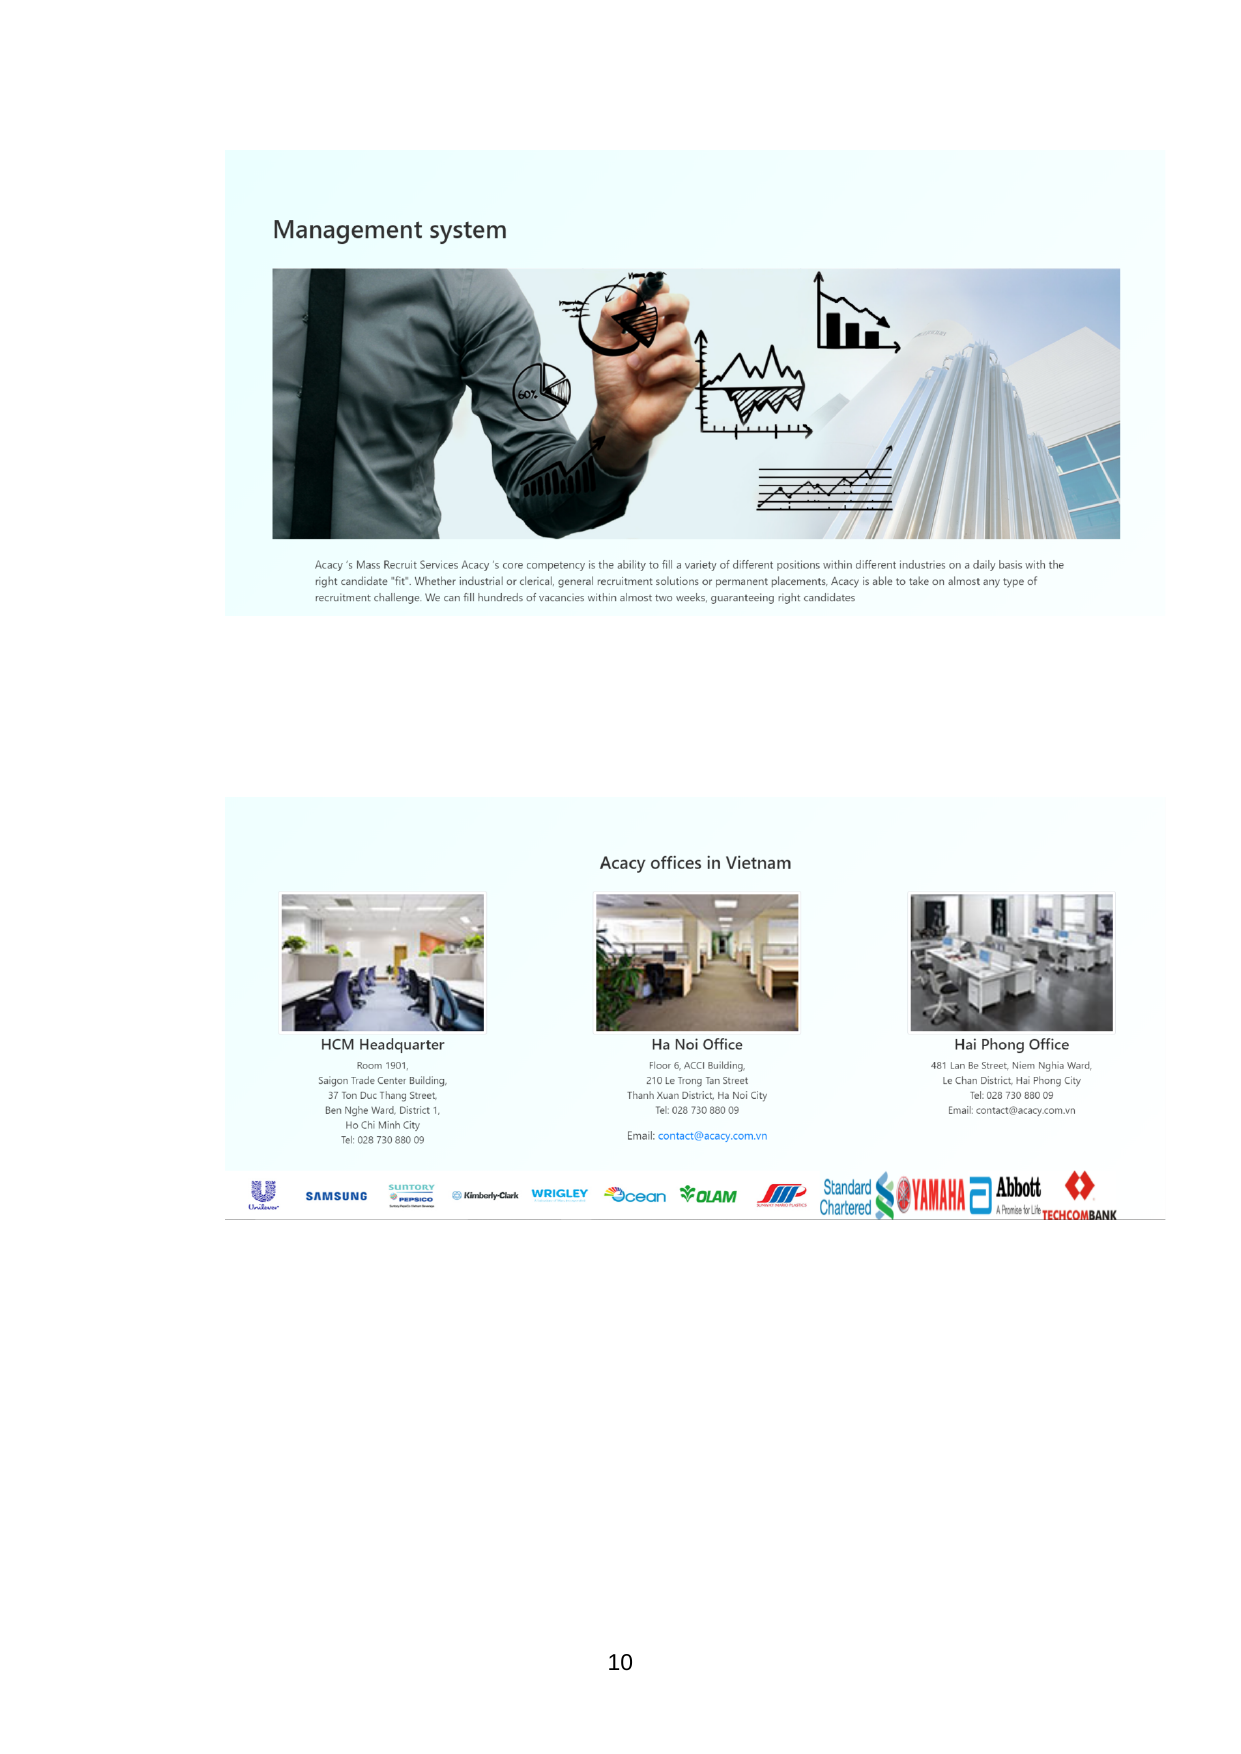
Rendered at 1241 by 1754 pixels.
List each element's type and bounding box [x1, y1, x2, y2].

picture [225, 797, 1166, 1220]
picture [225, 150, 1166, 616]
